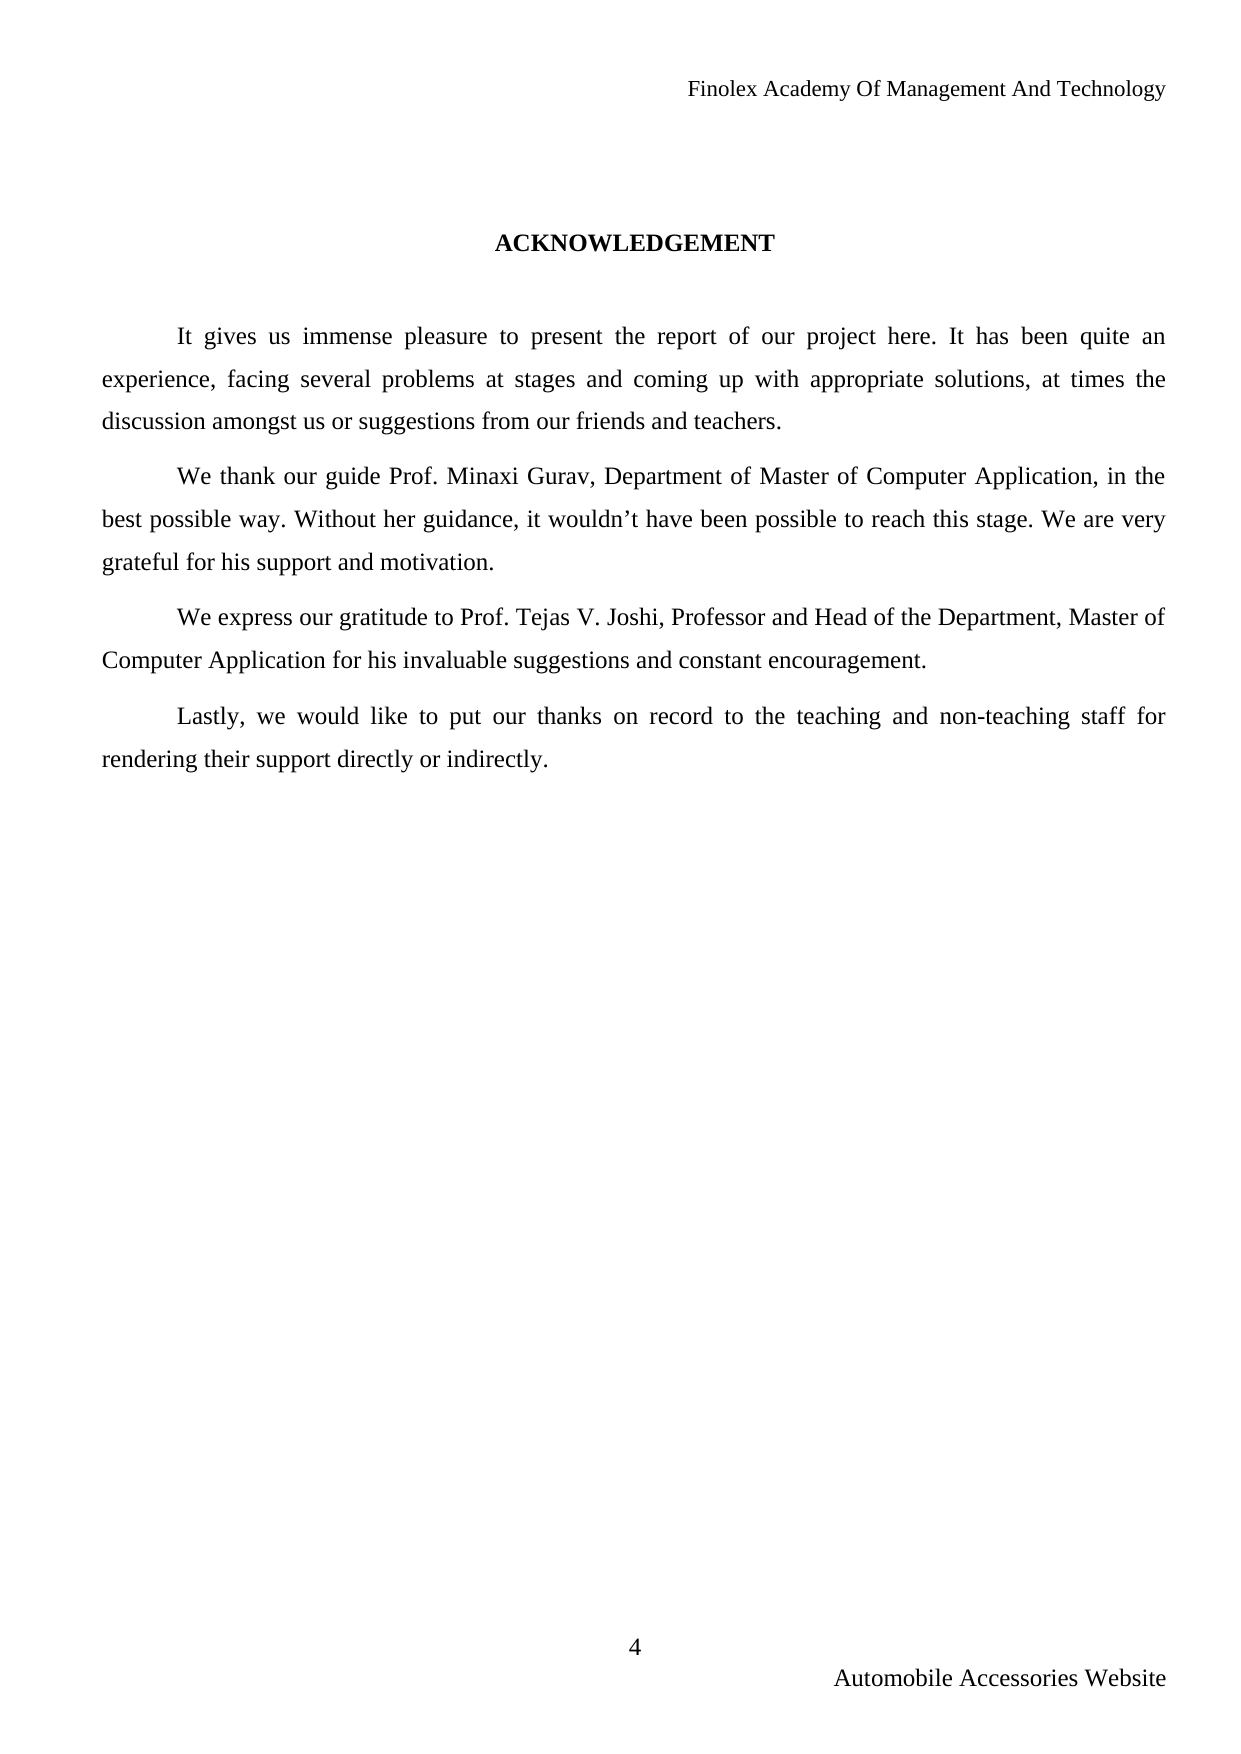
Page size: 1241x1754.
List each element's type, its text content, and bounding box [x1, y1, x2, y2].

text We thank our guide Prof. Minaxi Gurav, Department of Master of Computer Application, in the best possible way. Without her guidance, it wouldn’t have been possible to reach this stage. We are very grateful for his support and motivation. [102, 461, 1167, 576]
text It gives us immense pleasure to present the report of our project here. It has been quite an experience, facing several problems at stages and coming up with appropriate solutions, at times the discussion amongst us or suggestions from our friends and teachers. [102, 321, 1167, 435]
text We express our gratitude to Prof. Tejas V. Joshi, Professor and Head of the Department, Master of Computer Application for his invaluable suggestions and constant encouragement. [102, 602, 1167, 674]
text ACKNOWLEDGEMENT [103, 228, 1166, 257]
text Lastly, we would like to put our thanks on record to the teaching and non-teaching staff for rendering their support directly or indirectly. [102, 701, 1167, 772]
